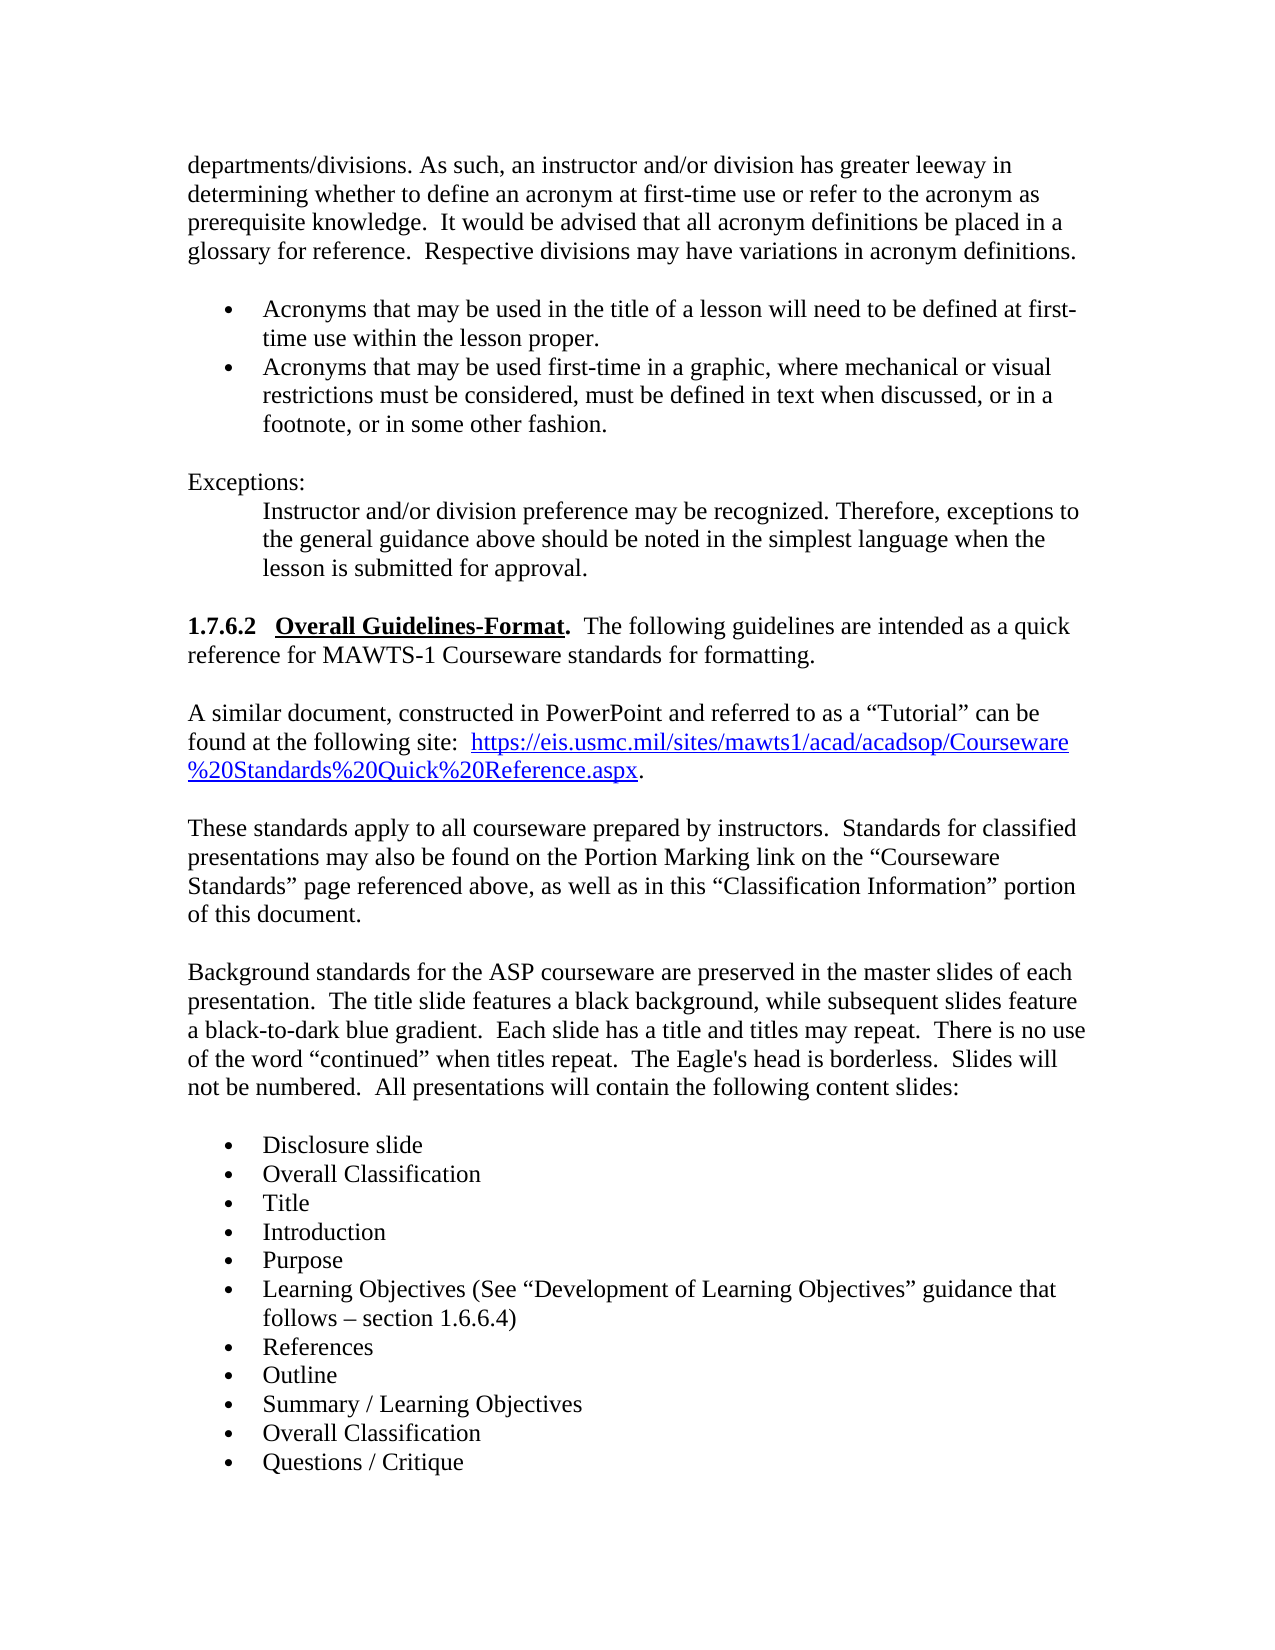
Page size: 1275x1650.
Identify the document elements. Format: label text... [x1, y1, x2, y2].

list Overall Classification [225, 1159, 1087, 1188]
list Overall Classification [225, 1418, 1087, 1447]
list Summary / Learning Objectives [225, 1389, 1087, 1418]
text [187, 150, 1087, 265]
list Introduction [225, 1217, 1087, 1245]
text These standards apply to all courseware prepared by instructors. Standards for classified presentations may also be found on the Portion Marking link on the “Courseware Standards” page referenced above, as well as in this “Classification Information” portion of this document. [187, 813, 1087, 928]
list Acronyms that may be used in the title of a lesson will need to be defined at first-time use within the lesson proper. [225, 294, 1087, 352]
text A similar document, constructed in PowerPoint and referred to as a “Tutorial” can be found at the following site: https://eis.usmc.mil/sites/mawts1/acad/acadsop/Courseware%20Standards%20Quick%20Reference.aspx. [187, 698, 1087, 784]
list References [225, 1332, 1087, 1360]
text Background standards for the ASP courseware are preserved in the master slides of each presentation. The title slide features a black background, while subsequent slides feature a black-to-dark blue gradient. Each slide has a title and titles may repeat. There is no use of the word “continued” when titles repeat. The Eagle's head is borderless. Slides will not be numbered. All presentations will contain the following content slides: [187, 957, 1087, 1101]
text 1.7.6.2 Overall Guidelines-Format. The following guidelines are intended as a quick reference for MAWTS-1 Courseware standards for formatting. [187, 611, 1087, 669]
list Purpose [225, 1245, 1087, 1274]
text Exceptions: [187, 467, 1087, 496]
list Outline [225, 1360, 1087, 1389]
list Questions / Critique [225, 1447, 1087, 1475]
text Instructor and/or division preference may be recognized. Therefore, exceptions to the general guidance above should be noted in the simplest language when the lesson is submitted for approval. [262, 496, 1087, 582]
list Title [225, 1188, 1087, 1217]
list Learning Objectives (See “Development of Learning Objectives” guidance that follows – section 1.6.6.4) [225, 1274, 1087, 1332]
list Disclosure slide [225, 1130, 1087, 1159]
